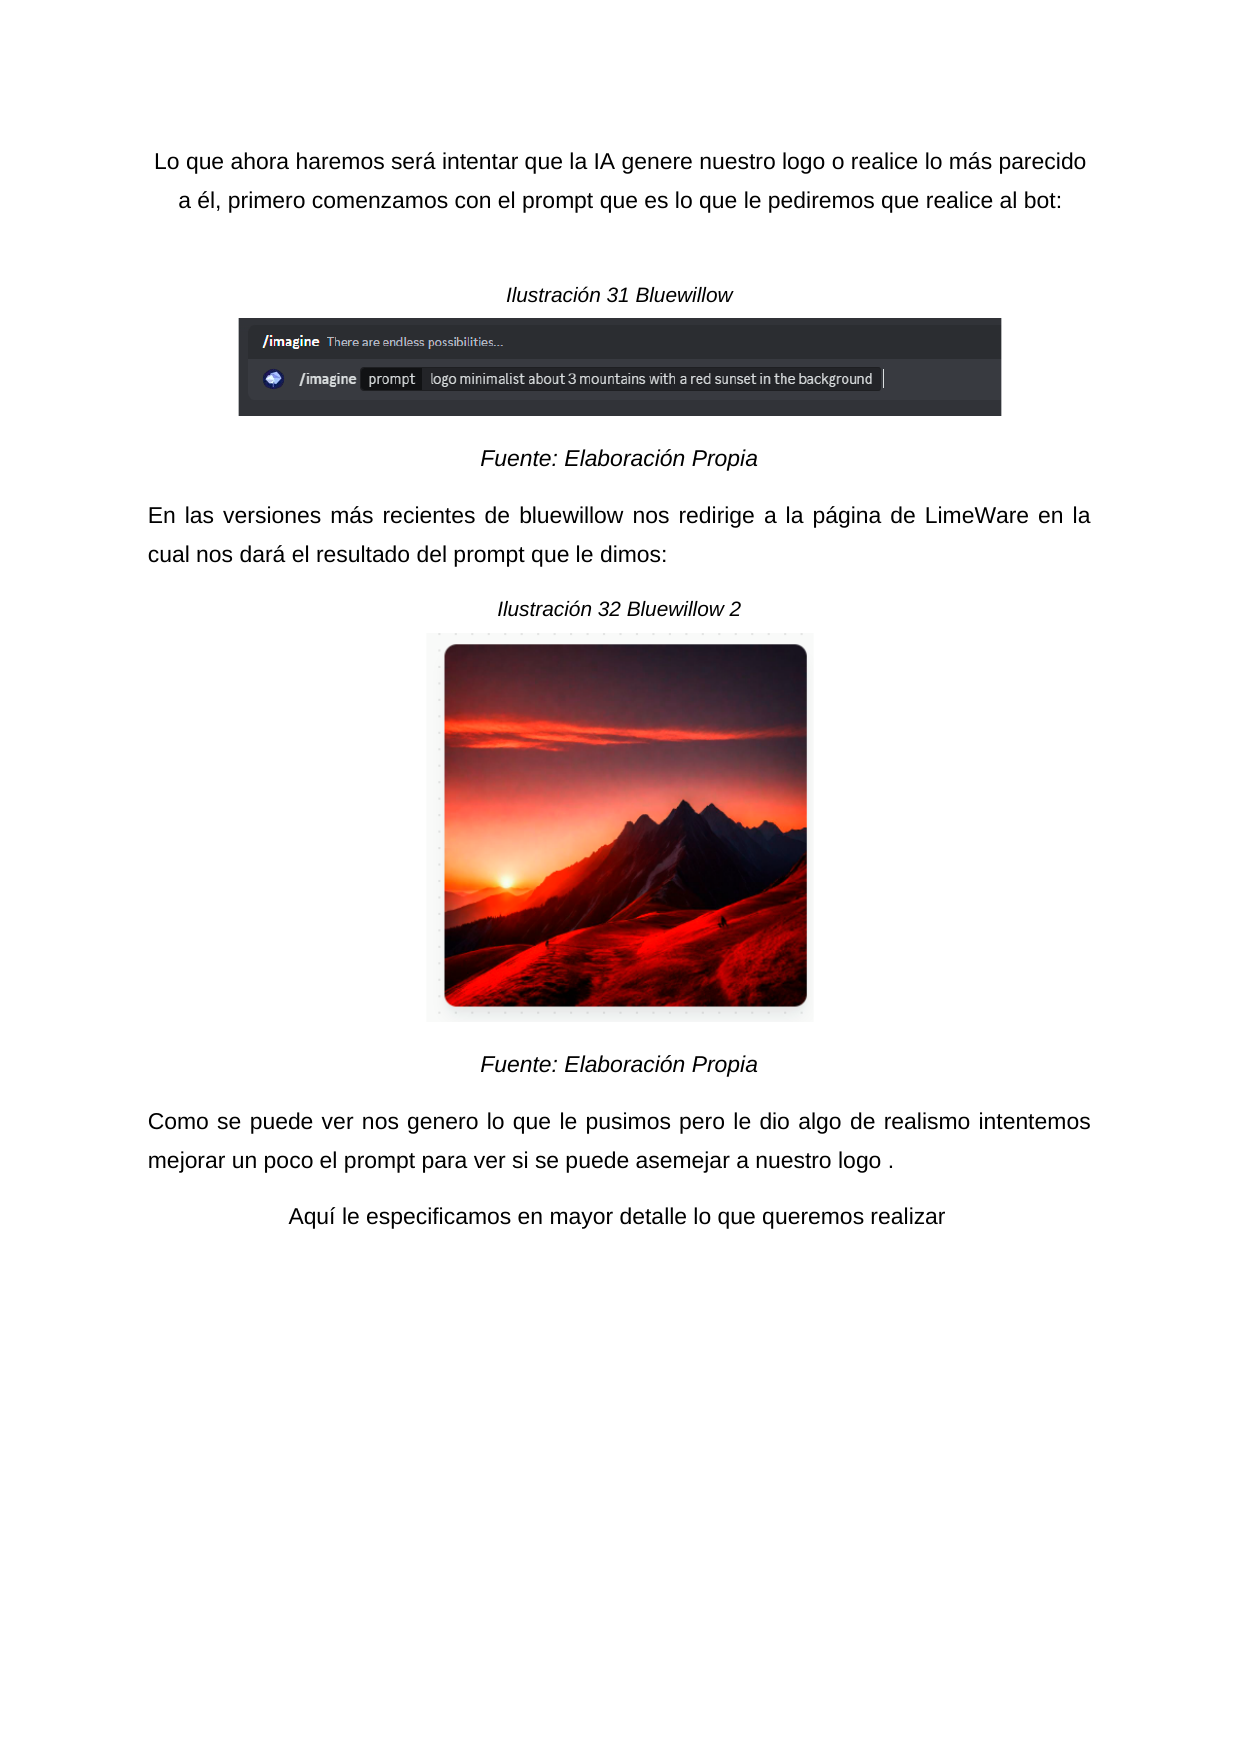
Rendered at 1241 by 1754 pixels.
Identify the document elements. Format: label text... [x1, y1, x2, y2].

text Como se puede ver nos genero lo que le pusimos pero le dio algo de realismo intentemos mejorar un poco el prompt para ver si se puede asemejar a nuestro logo . [148, 1108, 1092, 1173]
text Aquí le especificamos en mayor detalle lo que queremos realizar [148, 1203, 1092, 1269]
text En las versiones más recientes de bluewillow nos redirige a la página de LimeWare en la cual nos dará el resultado del prompt que le dimos: [148, 502, 1092, 567]
text Fuente: Elaboración Propia [148, 1051, 1092, 1078]
text Lo que ahora haremos será intentar que la IA genere nuestro logo o realice lo más parecido a él, primero comenzamos con el prompt que es lo que le pediremos que realice al bot: [148, 148, 1092, 253]
picture [238, 318, 1002, 416]
text Fuente: Elaboración Propia [148, 445, 1092, 472]
picture [426, 633, 814, 1022]
